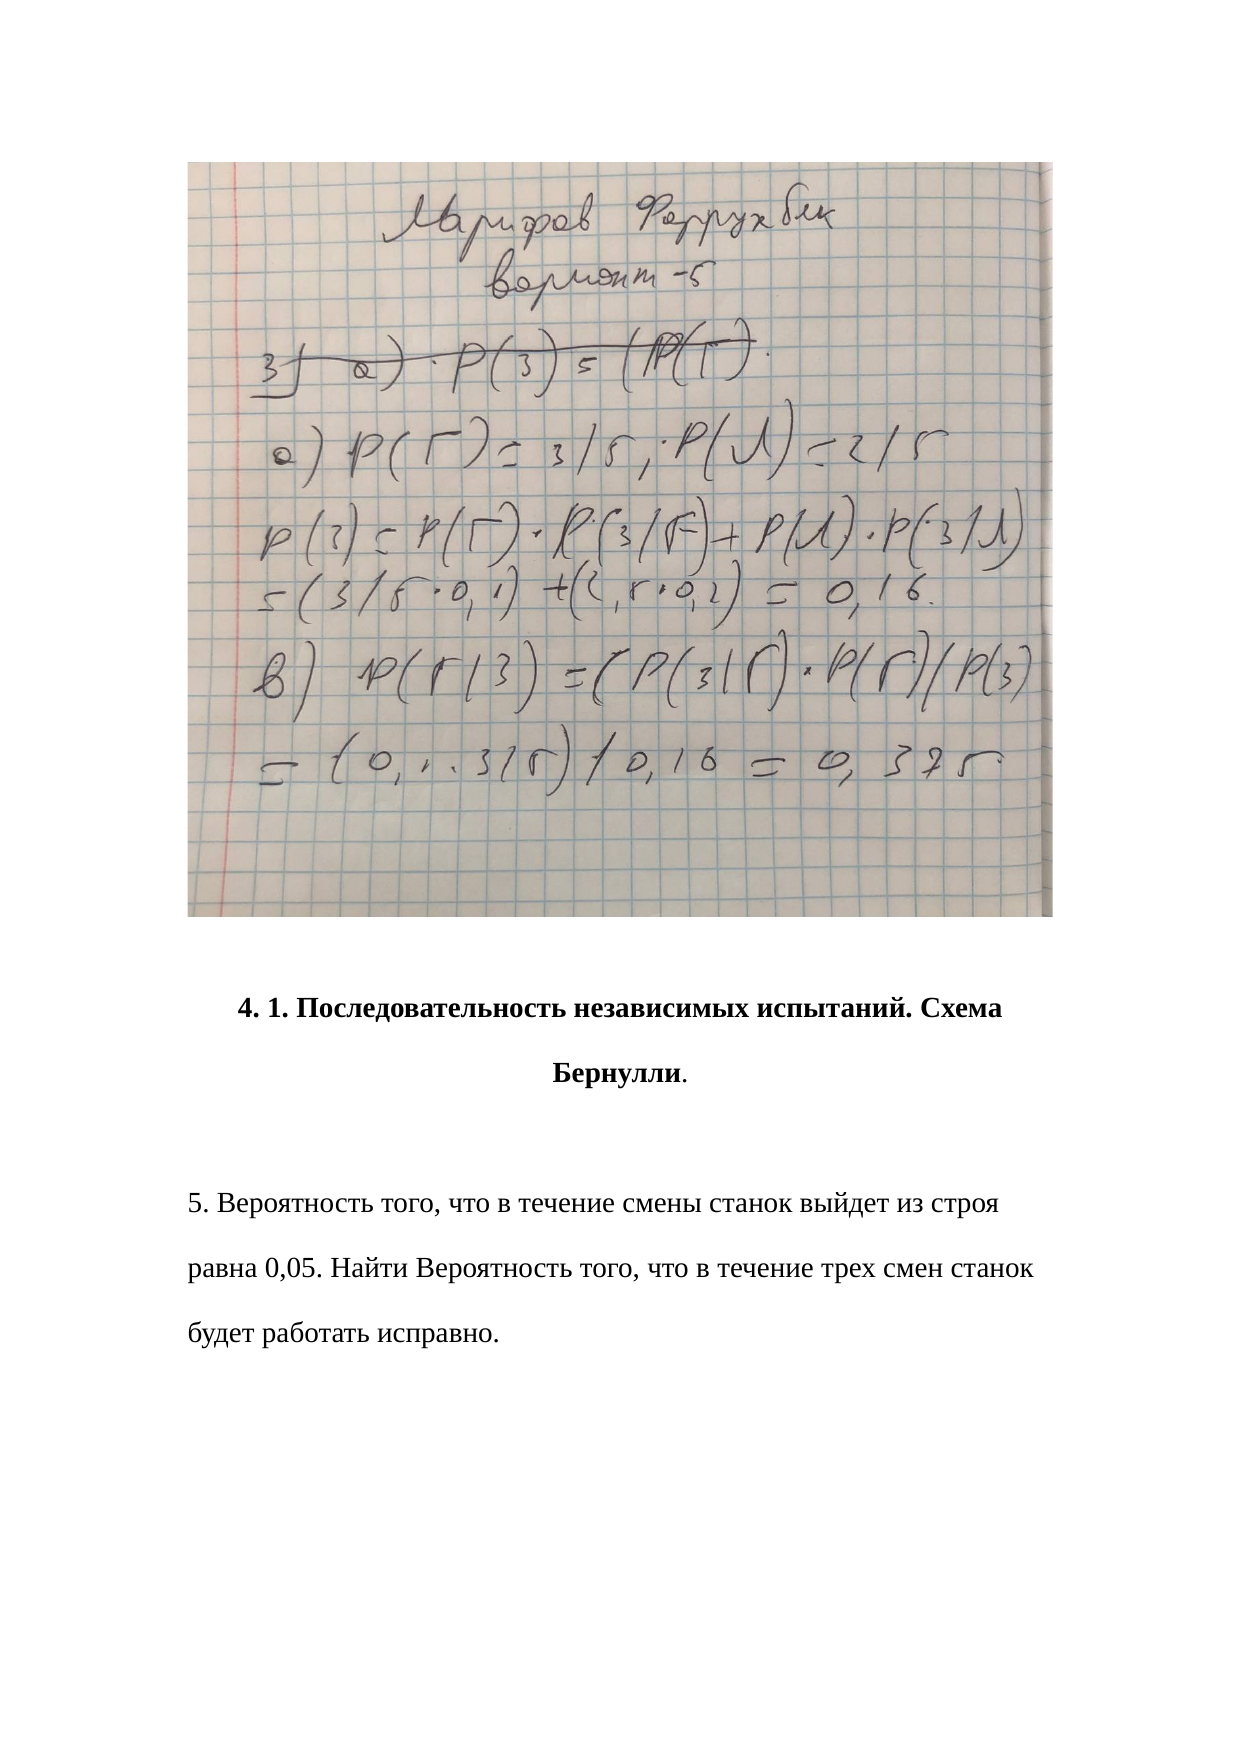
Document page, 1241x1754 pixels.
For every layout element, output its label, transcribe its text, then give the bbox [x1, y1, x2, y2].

text 5. Вероятность того, что в течение смены станок выйдет из строя равна 0,05. Найти Вероятность того, что в течение трех смен станок будет работать исправно. [187, 1169, 1053, 1364]
text 4. 1. Последовательность независимых испытаний. Схема Бернулли. [187, 974, 1053, 1104]
picture [187, 162, 1053, 917]
